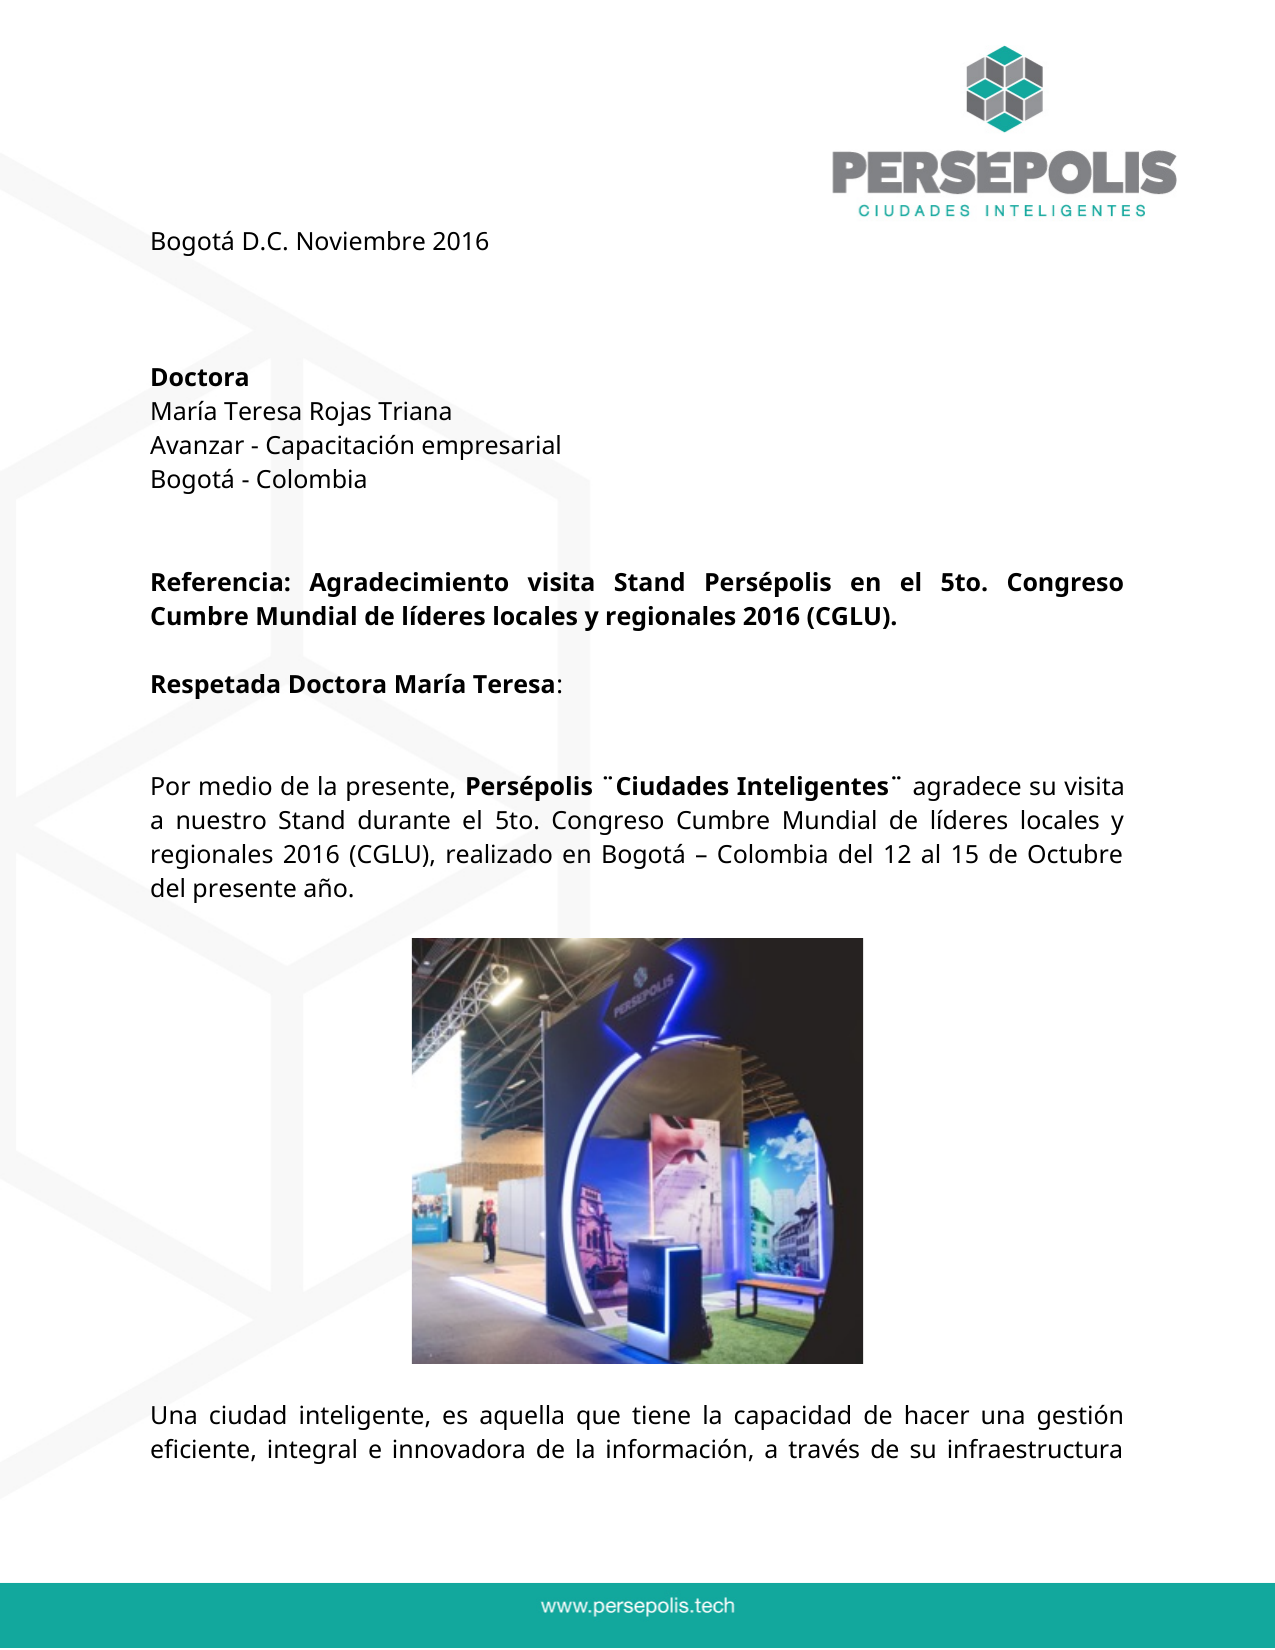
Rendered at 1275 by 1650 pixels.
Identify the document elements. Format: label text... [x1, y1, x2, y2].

text Por medio de la presente, Persépolis ¨Ciudades Inteligentes¨ agradece su visita a nuestro Stand durante el 5to. Congreso Cumbre Mundial de líderes locales y regionales 2016 (CGLU), realizado en Bogotá – Colombia del 12 al 15 de Octubre del presente año. [150, 769, 1125, 905]
text Respetada Doctora María Teresa: [150, 666, 1125, 701]
text Doctora [150, 360, 1125, 394]
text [150, 1398, 1125, 1466]
text Avanzar - Capacitación empresarial [150, 428, 1125, 462]
text Bogotá D.C. Noviembre 2016 [150, 224, 1125, 258]
text Referencia: Agradecimiento visita Stand Persépolis en el 5to. Congreso Cumbre Mundial de líderes locales y regionales 2016 (CGLU). [150, 564, 1125, 632]
picture [0, 0, 1275, 1648]
text María Teresa Rojas Triana [150, 394, 1125, 428]
text Bogotá - Colombia [150, 462, 1125, 496]
